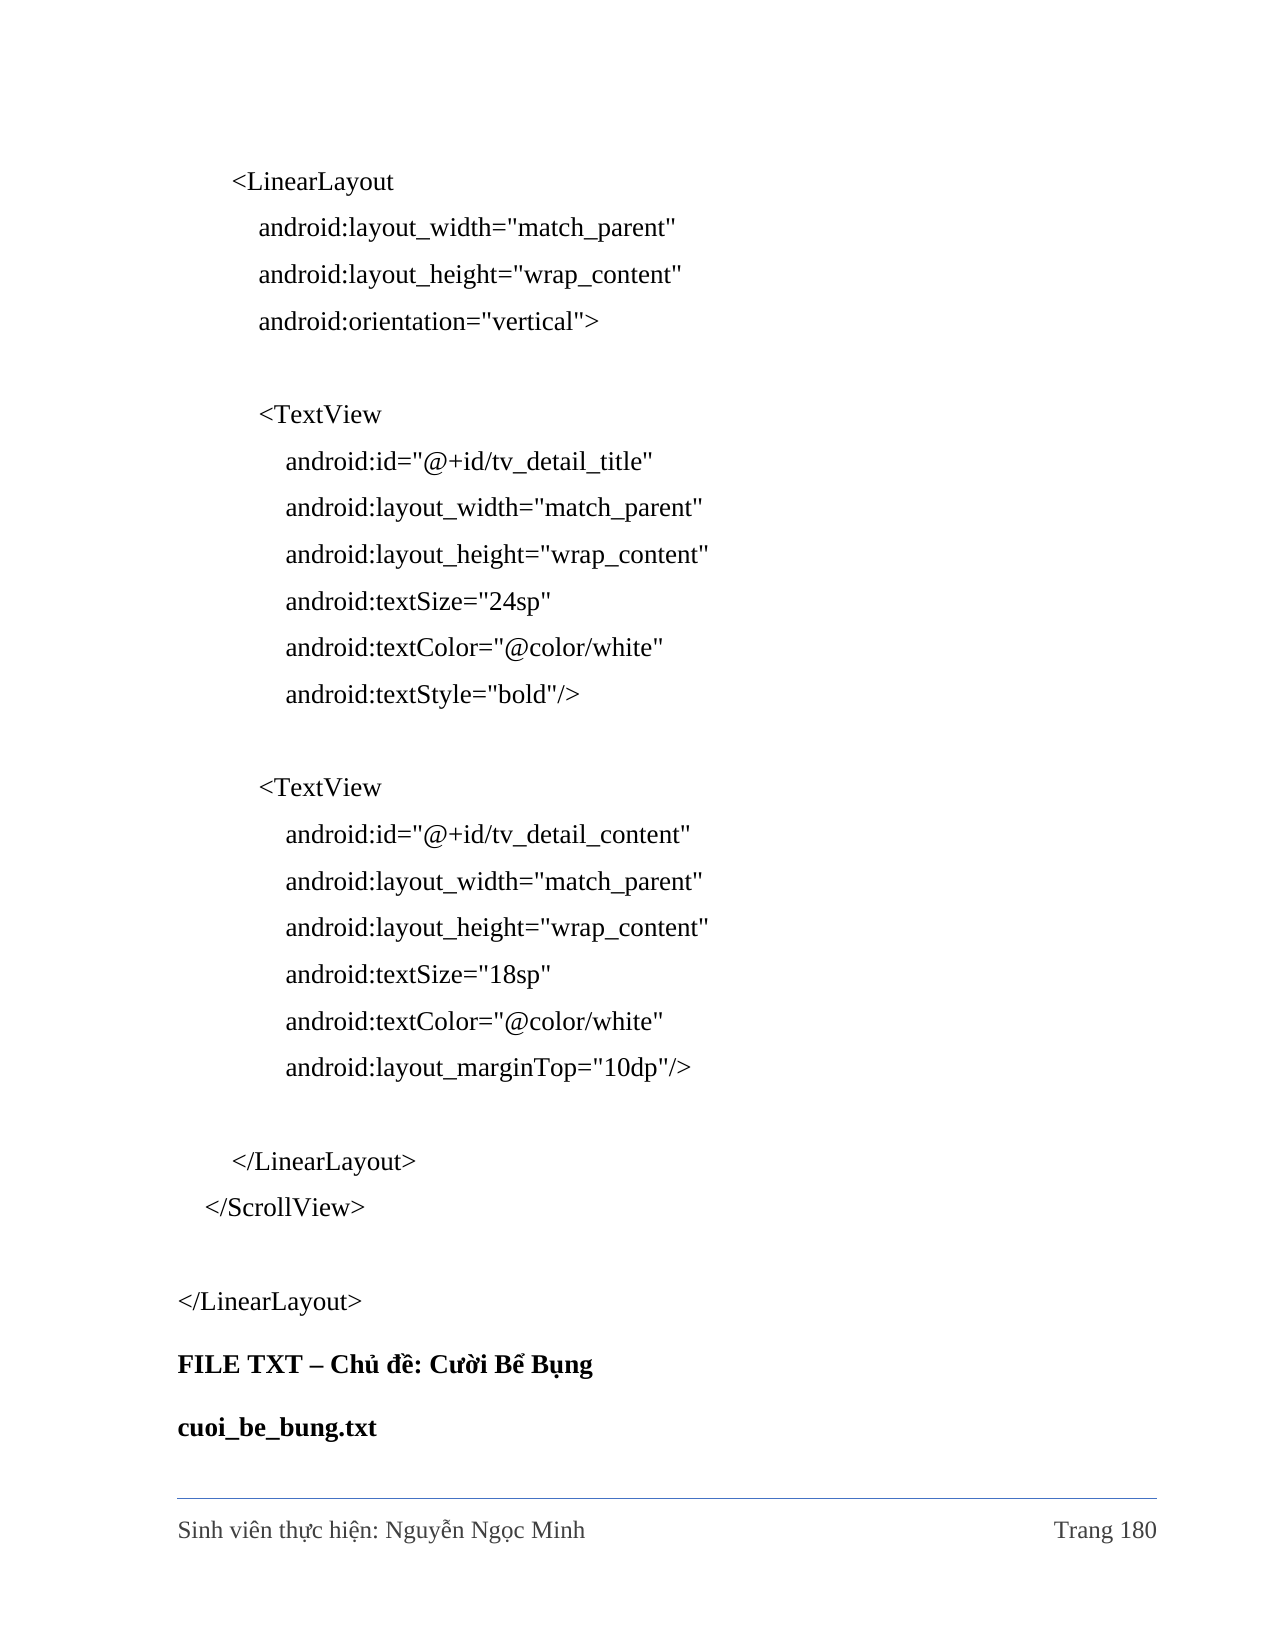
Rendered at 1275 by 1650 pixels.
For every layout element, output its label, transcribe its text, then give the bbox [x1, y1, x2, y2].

text cuoi_be_bung.txt [177, 1411, 1157, 1443]
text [177, 118, 1157, 1316]
text FILE TXT – Chủ đề: Cười Bể Bụng [177, 1348, 1157, 1379]
